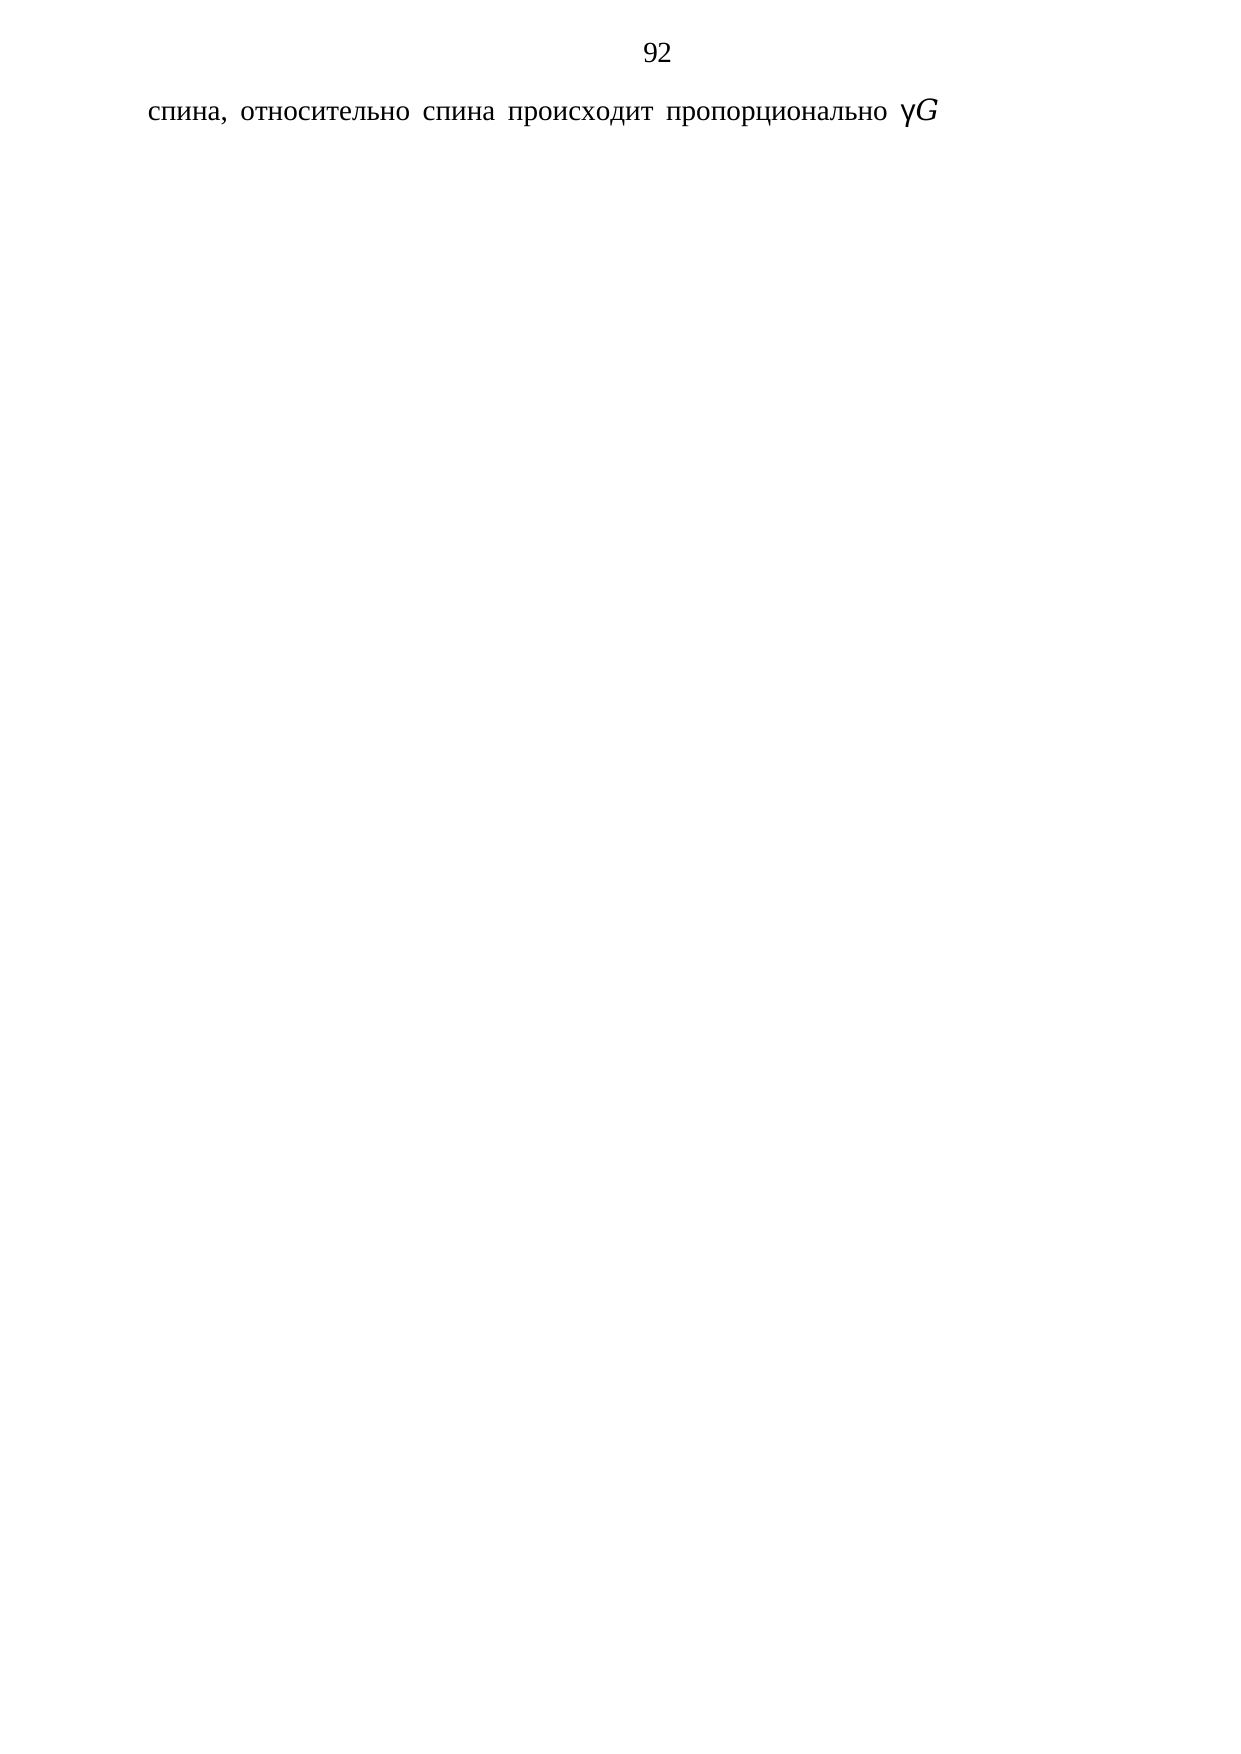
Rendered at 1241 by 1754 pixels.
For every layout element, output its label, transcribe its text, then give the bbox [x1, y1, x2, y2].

text спина, относительно спина происходит пропорционально γ𝐺 [148, 89, 1240, 129]
